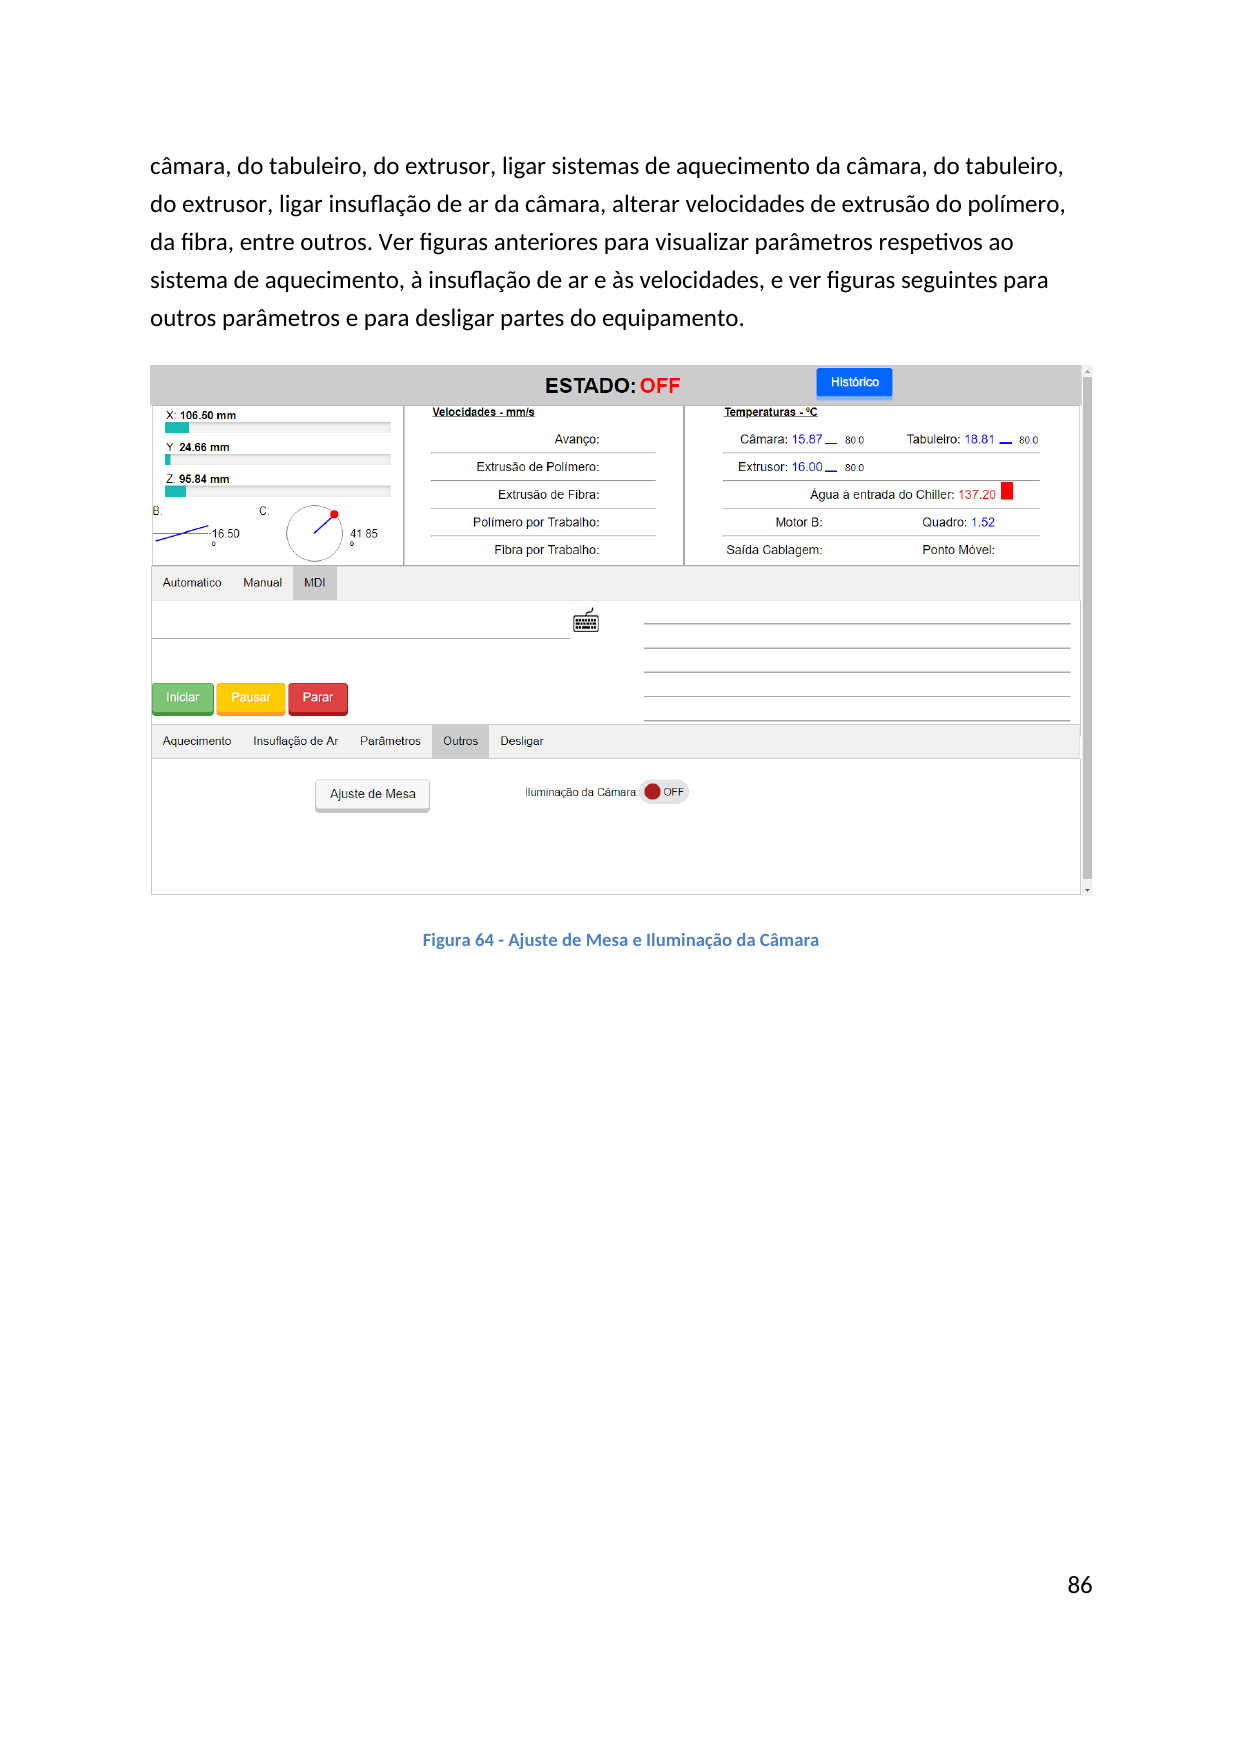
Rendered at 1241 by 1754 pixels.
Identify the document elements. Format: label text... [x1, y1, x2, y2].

picture [150, 365, 1093, 896]
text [150, 150, 1092, 333]
